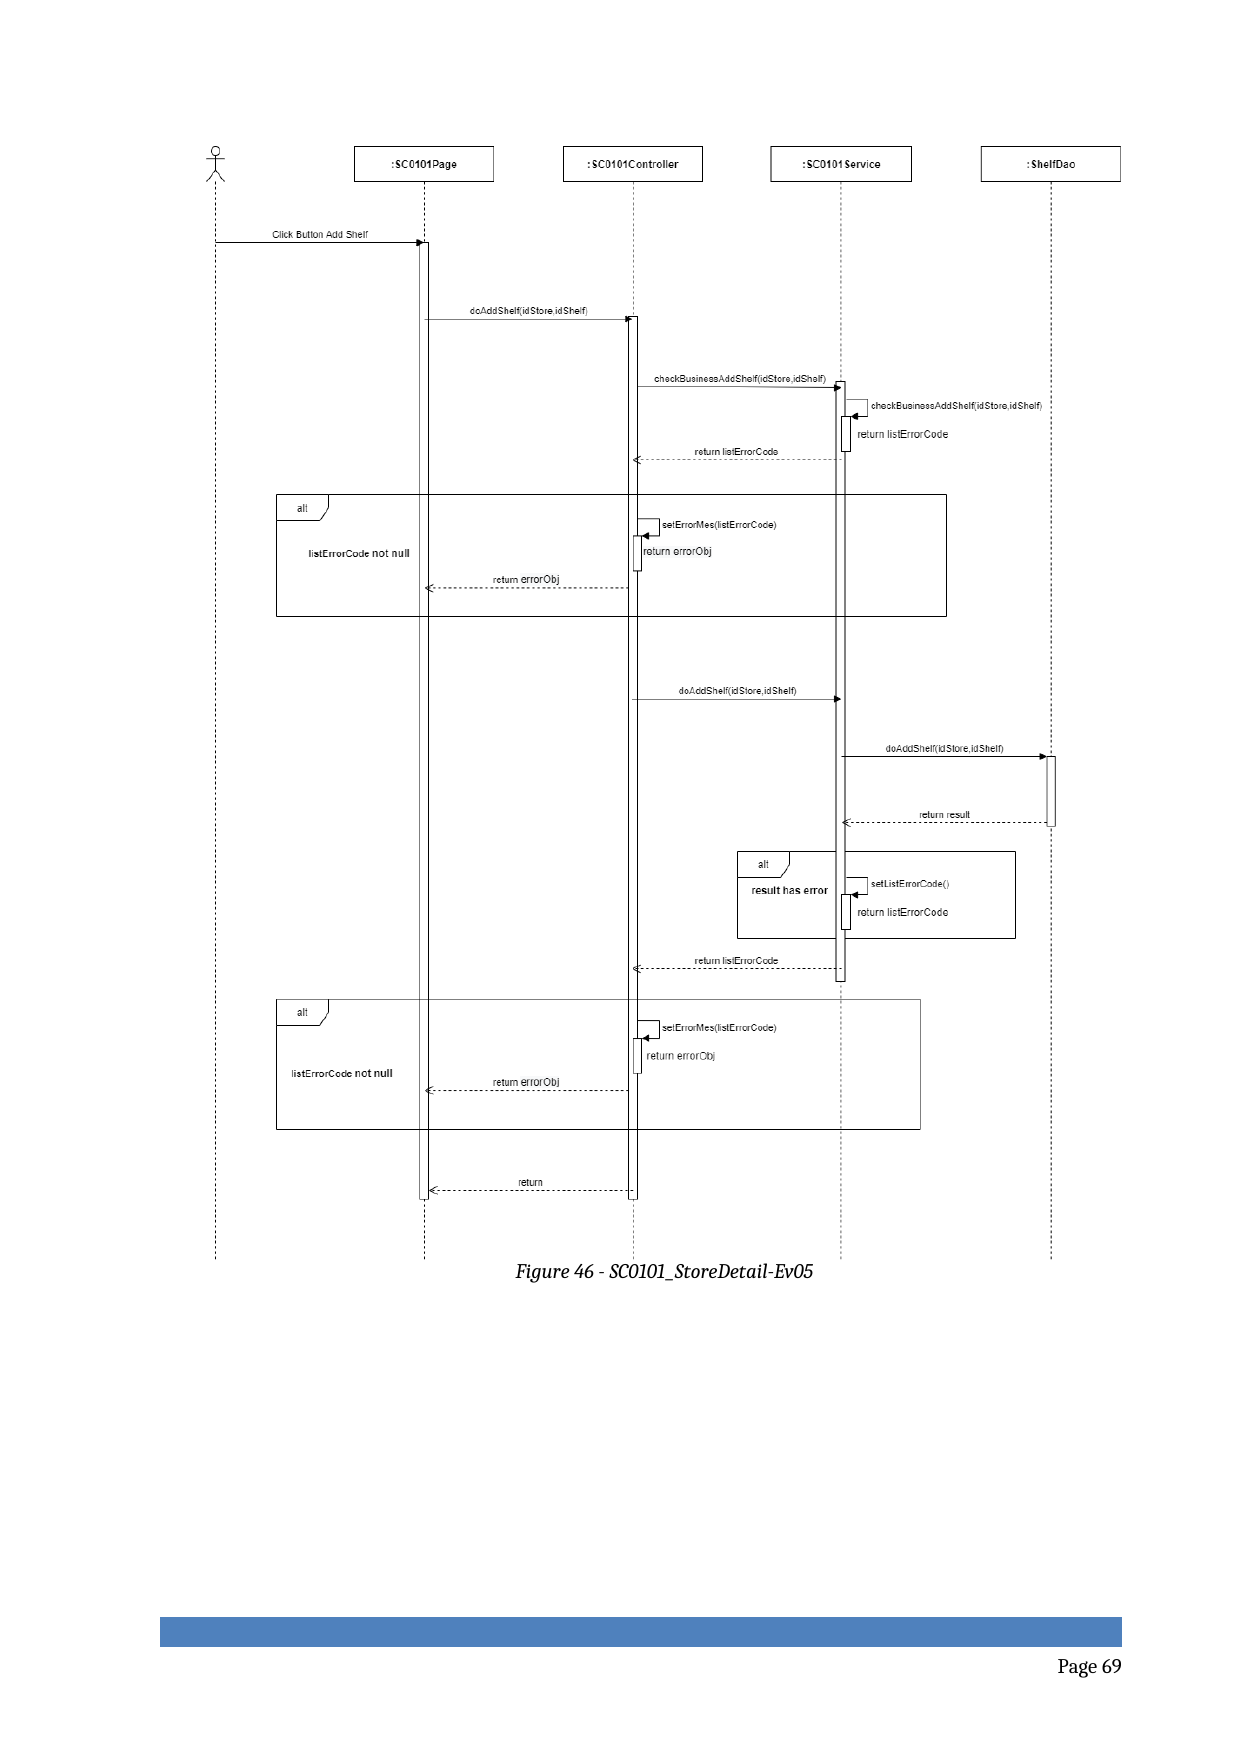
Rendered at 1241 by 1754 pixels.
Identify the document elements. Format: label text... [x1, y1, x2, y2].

text Figure 46 - SC0101_StoreDetail-Ev05 [207, 1259, 1122, 1283]
picture [206, 146, 1121, 1260]
